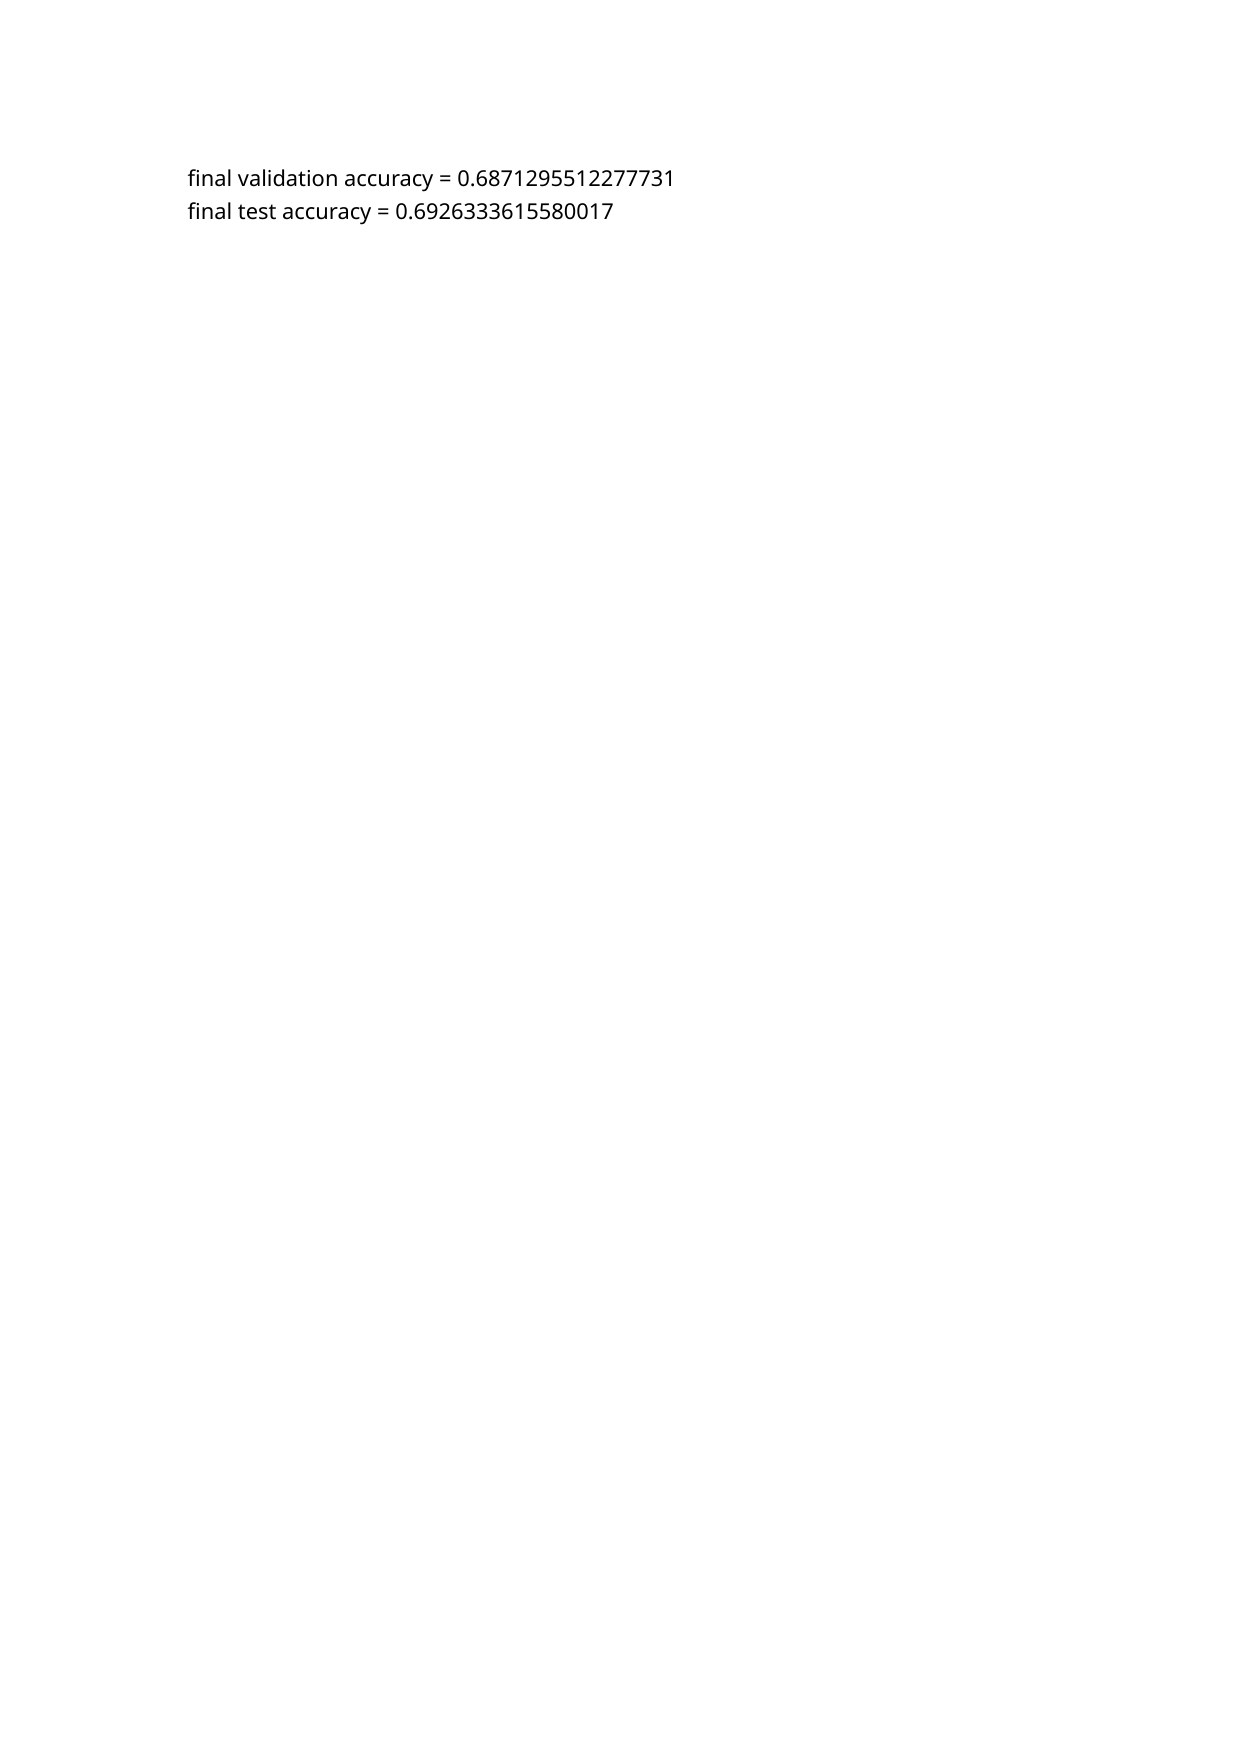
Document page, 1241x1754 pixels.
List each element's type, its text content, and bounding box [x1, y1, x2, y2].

text final test accuracy = 0.6926333615580017 [187, 194, 1053, 227]
text final validation accuracy = 0.6871295512277731 [187, 162, 1053, 194]
